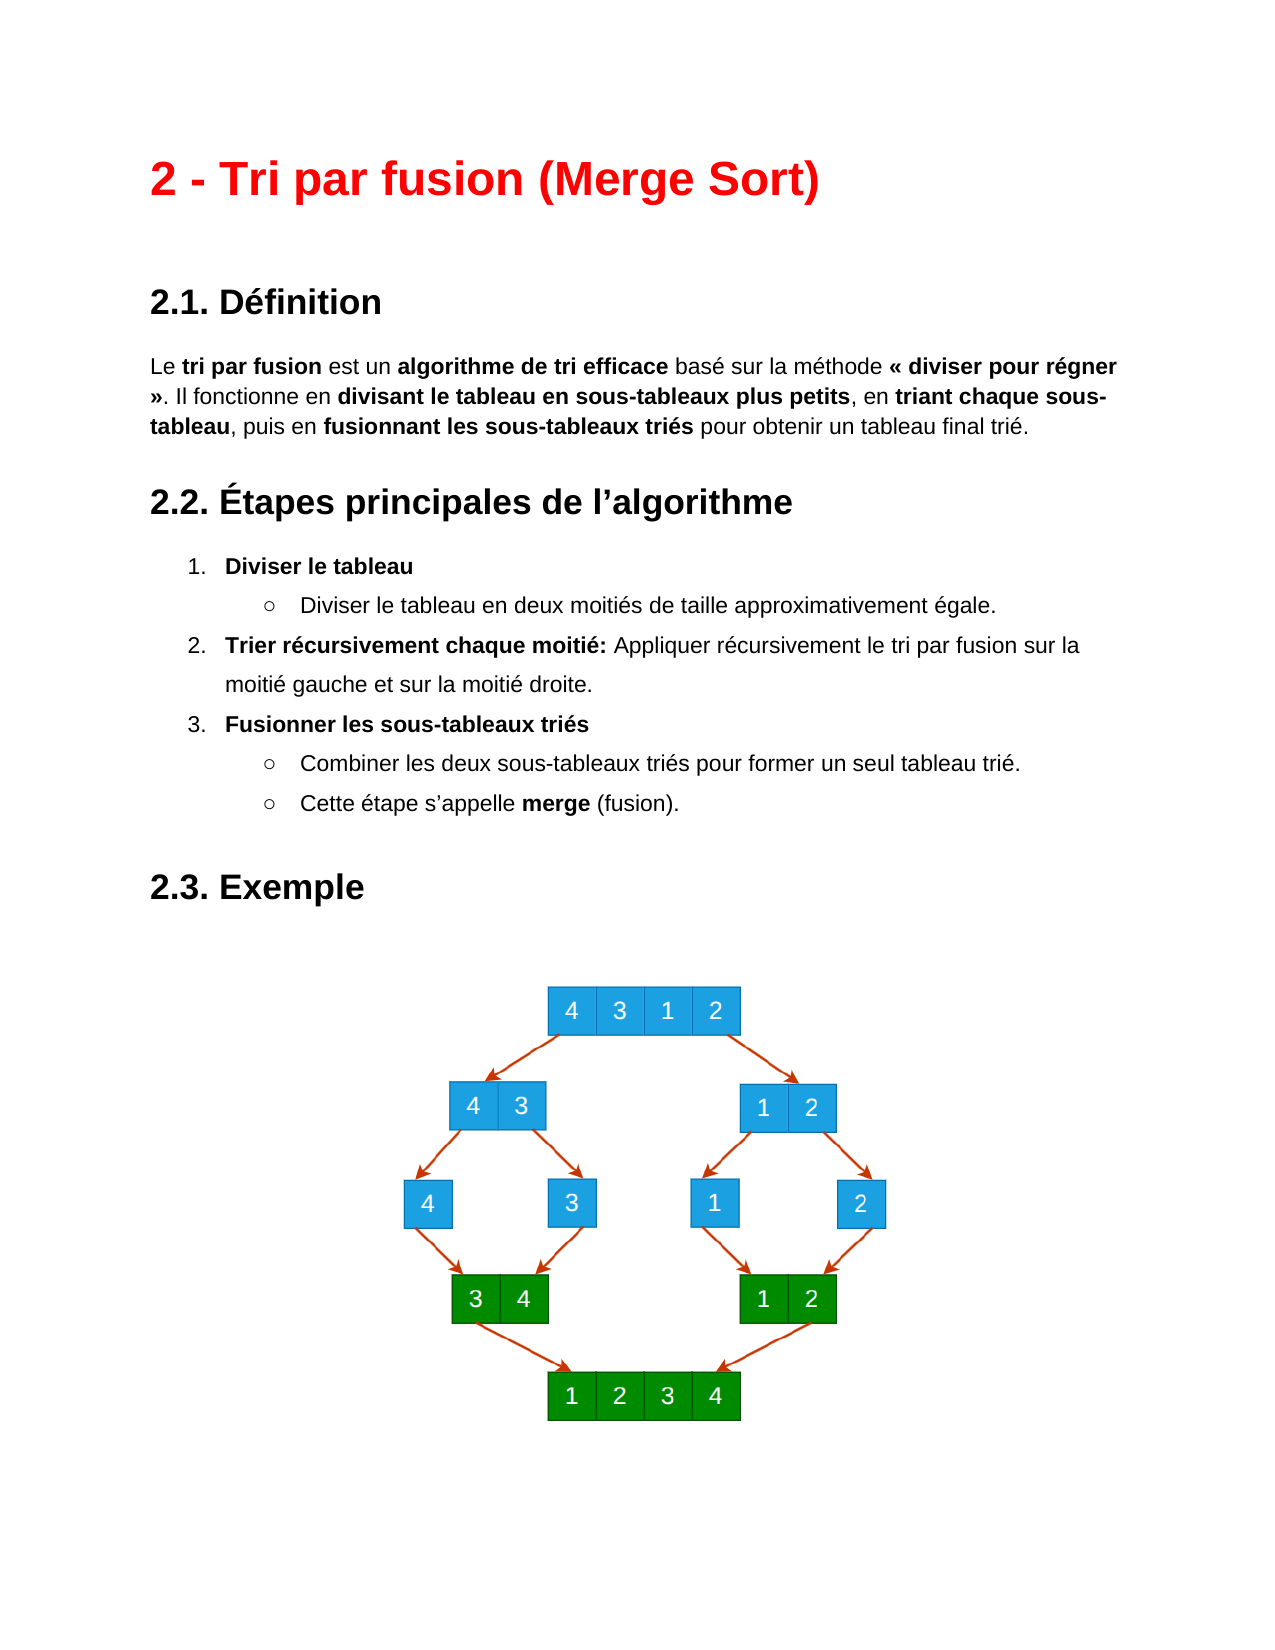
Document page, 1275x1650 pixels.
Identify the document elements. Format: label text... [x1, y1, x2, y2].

subtitle 2.3. Exemple [150, 867, 1125, 907]
list Trier récursivement chaque moitié: Appliquer récursivement le tri par fusion sur la moitié gauche et sur la moitié droite. [187, 632, 1125, 697]
subtitle 2.2. Étapes principales de l’algorithme [150, 481, 1125, 522]
list Cette étape s’appelle merge (fusion). [262, 789, 1125, 816]
text 2 - Tri par fusion (Merge Sort) [150, 150, 1125, 205]
list Diviser le tableau en deux moitiés de taille approximativement égale. [262, 592, 1125, 618]
text Le tri par fusion est un algorithme de tri efficace basé sur la méthode « diviser pour régner ». Il fonctionne en divisant le tableau en sous-tableaux plus petits, en triant chaque sous-tableau, puis en fusionnant les sous-tableaux triés pour obtenir un tableau final trié. [150, 353, 1125, 439]
list Combiner les deux sous-tableaux triés pour former un seul tableau trié. [262, 750, 1125, 776]
subtitle 2.1. Définition [150, 281, 1125, 322]
picture [150, 951, 1125, 1436]
list Diviser le tableau [187, 553, 1125, 579]
list Fusionner les sous-tableaux triés [187, 711, 1125, 737]
